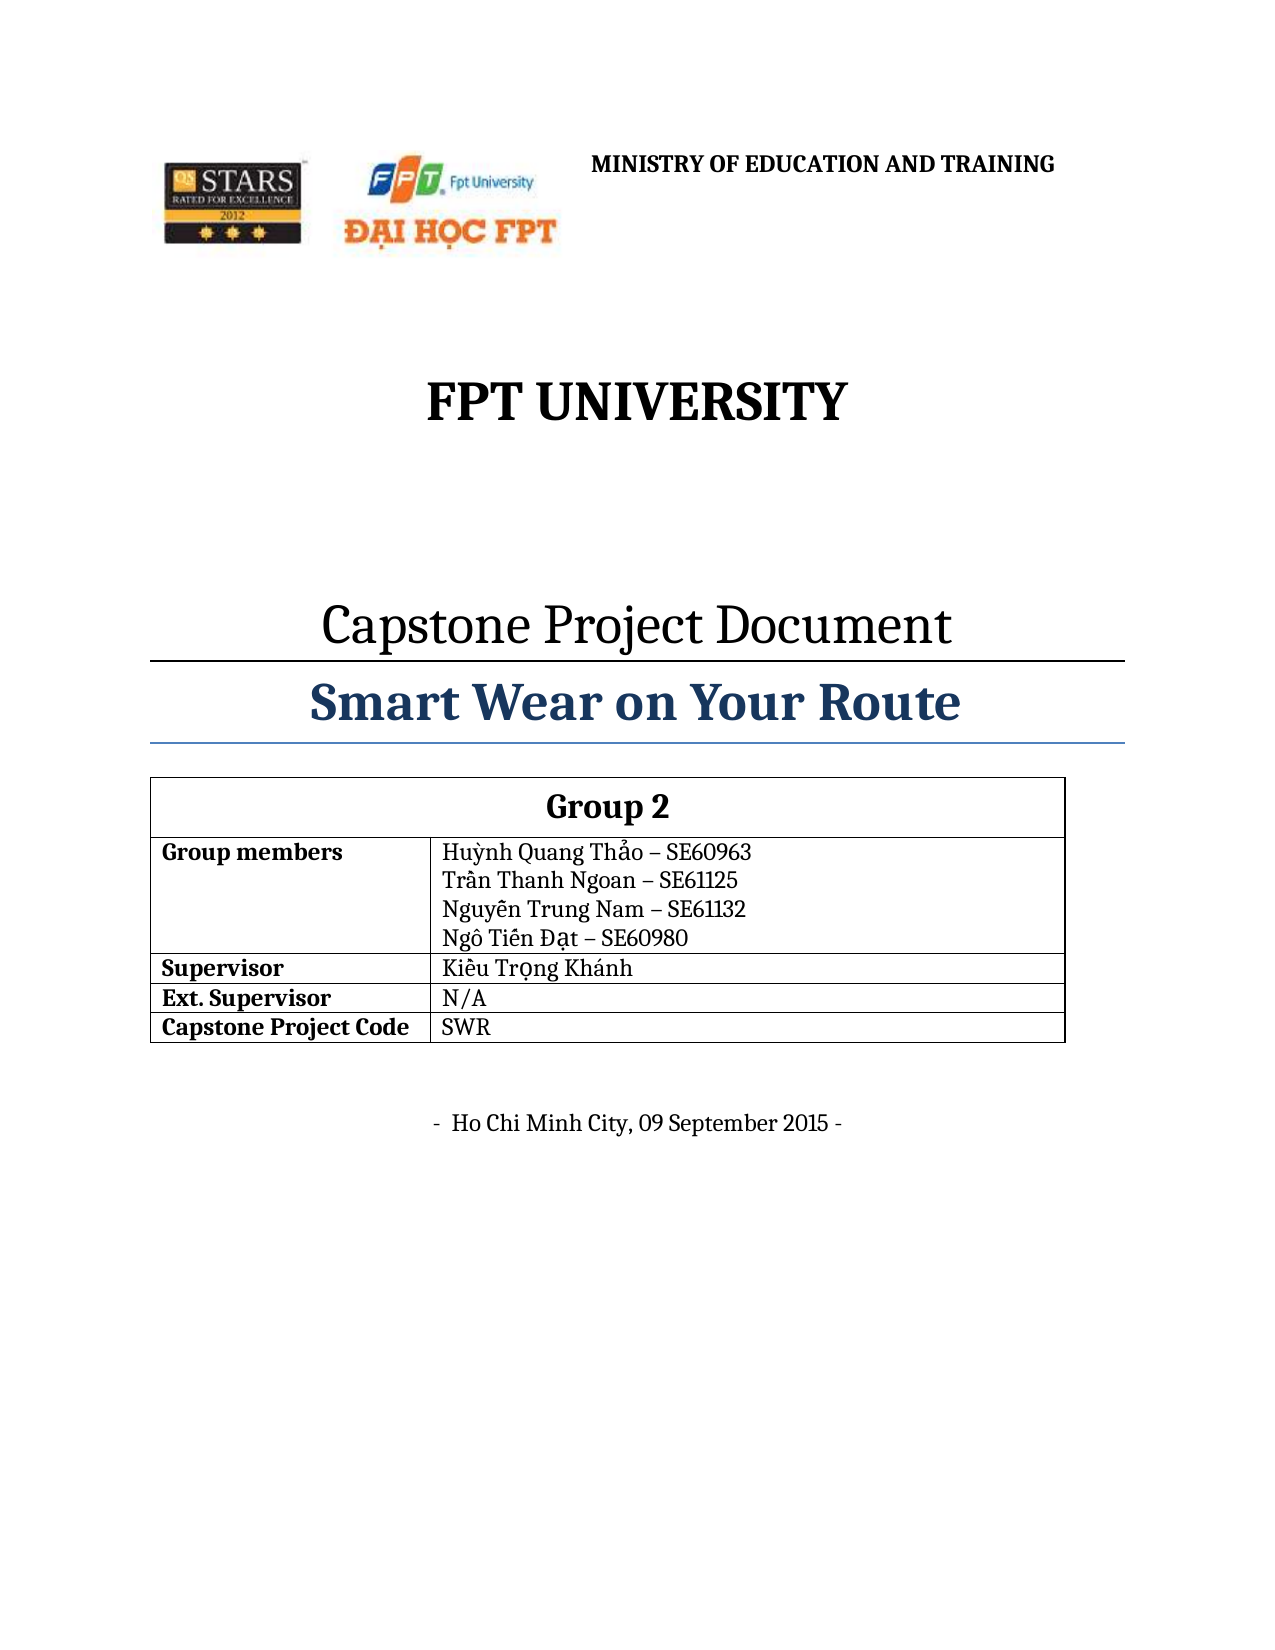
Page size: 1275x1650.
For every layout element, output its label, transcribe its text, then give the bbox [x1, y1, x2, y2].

text Capstone Project Document [150, 593, 1125, 660]
text MINISTRY OF EDUCATION AND TRAINING [572, 150, 1125, 179]
table_cell Supervisor [151, 954, 430, 982]
table_cell Ext. Supervisor [151, 984, 430, 1012]
table_cell Group members [151, 838, 430, 953]
table_header Group 2 [151, 778, 1064, 837]
table_cell Kiều Trọng Khánh [431, 954, 1064, 982]
table_cell N/A [431, 984, 1064, 1012]
table_cell Capstone Project Code [151, 1013, 430, 1042]
text FPT UNIVERSITY [150, 370, 1125, 435]
table_cell SWR [431, 1013, 1064, 1042]
picture [150, 150, 572, 260]
table_cell Huỳnh Quang Thảo – SE60963 Trần Thanh Ngoan – SE61125 Nguyễn Trung Nam – SE61132 Ngô Tiến Đạt – SE60980 [431, 838, 1064, 953]
title Smart Wear on Your Route [150, 671, 1125, 742]
text - Ho Chi Minh City, 09 September 2015 - [150, 1109, 1125, 1138]
